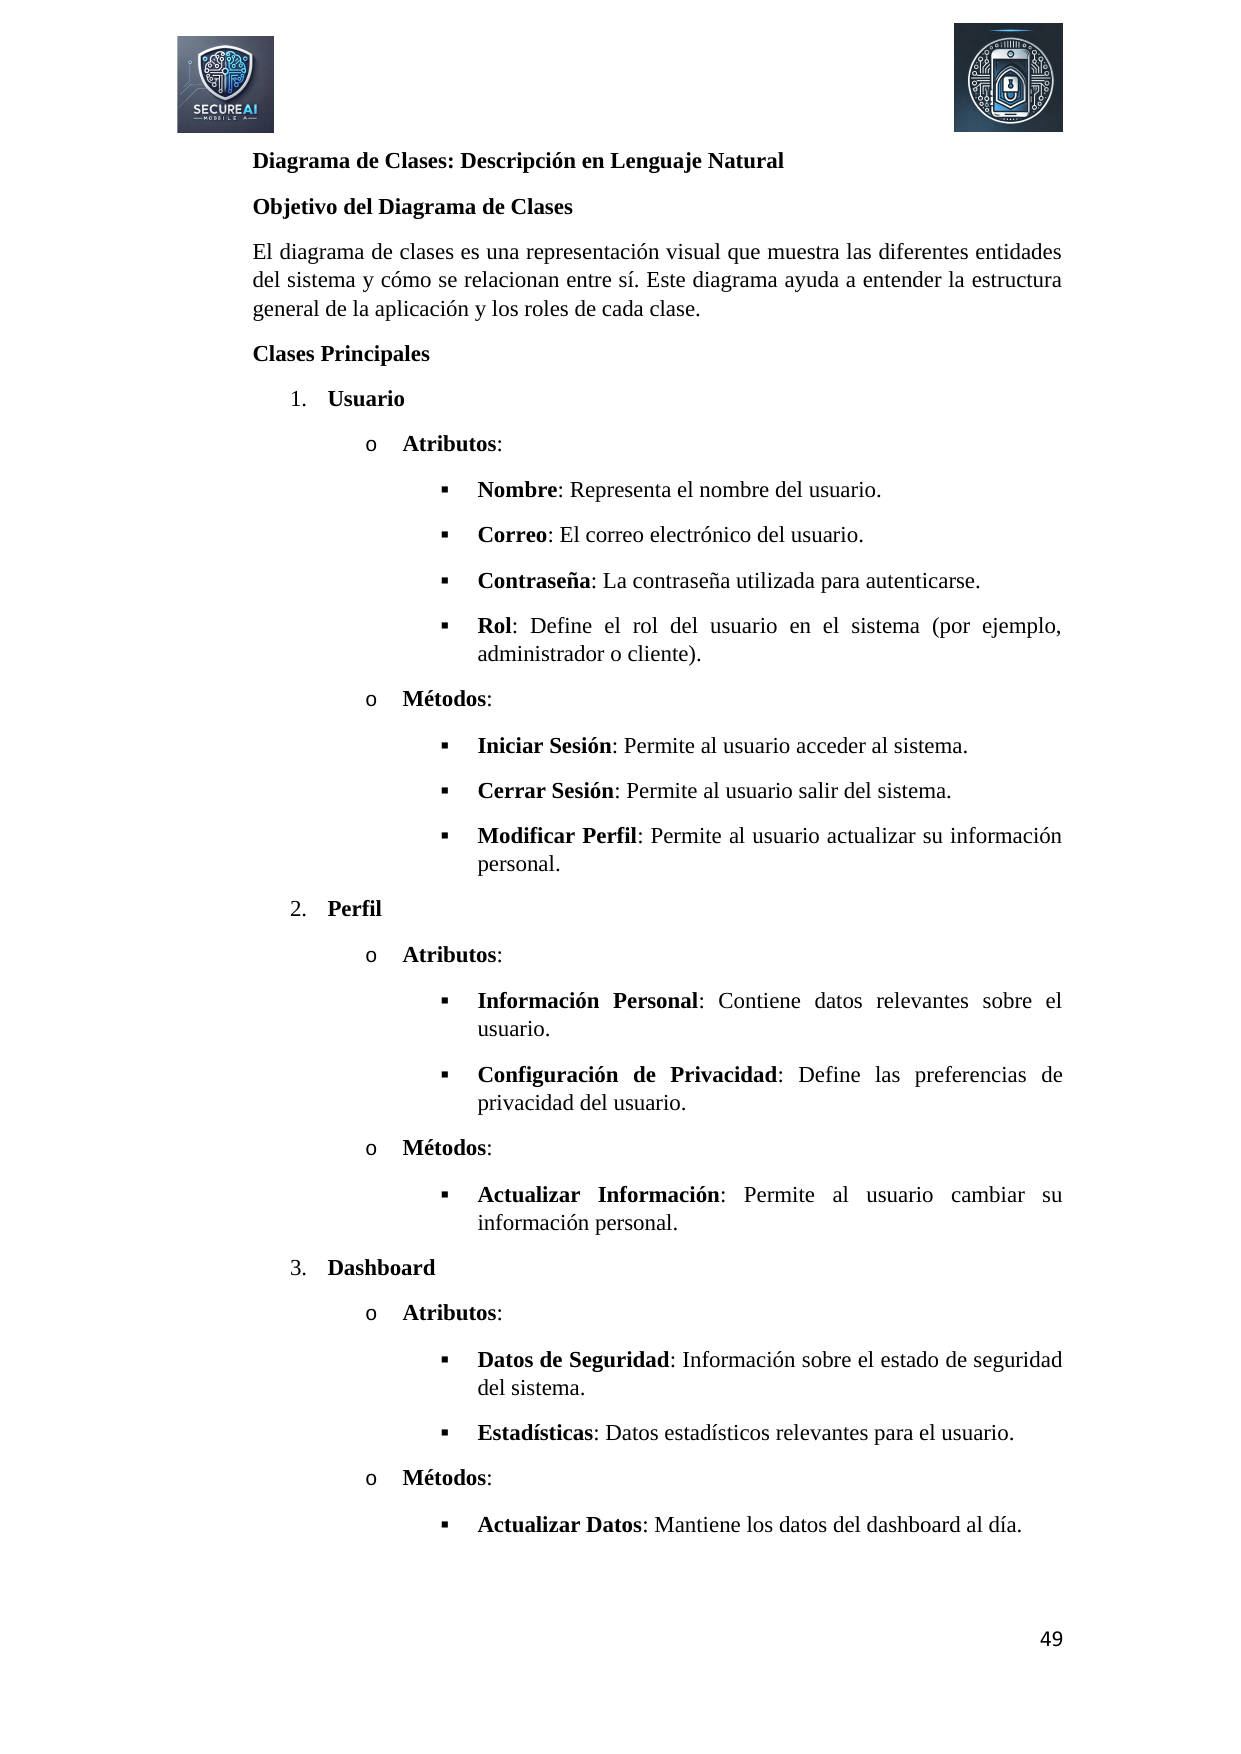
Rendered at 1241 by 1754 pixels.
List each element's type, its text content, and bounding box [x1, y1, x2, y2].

text Clases Principales [252, 340, 1063, 366]
list Nombre: Representa el nombre del usuario. [440, 476, 1063, 503]
list Métodos: [365, 685, 1063, 713]
text Objetivo del Diagrama de Clases [252, 193, 1063, 219]
list Estadísticas: Datos estadísticos relevantes para el usuario. [440, 1419, 1063, 1446]
list Cerrar Sesión: Permite al usuario salir del sistema. [440, 777, 1063, 803]
list Datos de Seguridad: Información sobre el estado de seguridad del sistema. [440, 1346, 1063, 1401]
text El diagrama de clases es una representación visual que muestra las diferentes entidades del sistema y cómo se relacionan entre sí. Este diagrama ayuda a entender la estructura general de la aplicación y los roles de cada clase. [252, 238, 1063, 321]
list Dashboard [290, 1254, 1063, 1281]
list Métodos: [365, 1464, 1063, 1492]
list Métodos: [365, 1134, 1063, 1162]
list Contraseña: La contraseña utilizada para autenticarse. [440, 567, 1063, 593]
list Atributos: [365, 941, 1063, 968]
list Perfil [290, 896, 1063, 922]
list Actualizar Datos: Mantiene los datos del dashboard al día. [440, 1511, 1063, 1537]
list Atributos: [365, 430, 1063, 458]
list Atributos: [365, 1299, 1063, 1327]
list Iniciar Sesión: Permite al usuario acceder al sistema. [440, 732, 1063, 758]
list Usuario [290, 385, 1063, 411]
list Rol: Define el rol del usuario en el sistema (por ejemplo, administrador o cliente). [440, 612, 1063, 667]
list Información Personal: Contiene datos relevantes sobre el usuario. [440, 987, 1063, 1042]
list Configuración de Privacidad: Define las preferencias de privacidad del usuario. [440, 1061, 1063, 1115]
list Correo: El correo electrónico del usuario. [440, 522, 1063, 548]
list Actualizar Información: Permite al usuario cambiar su información personal. [440, 1181, 1063, 1235]
picture [177, 36, 274, 133]
picture [954, 23, 1063, 132]
list Modificar Perfil: Permite al usuario actualizar su información personal. [440, 822, 1063, 877]
text Diagrama de Clases: Descripción en Lenguaje Natural [252, 148, 1063, 174]
